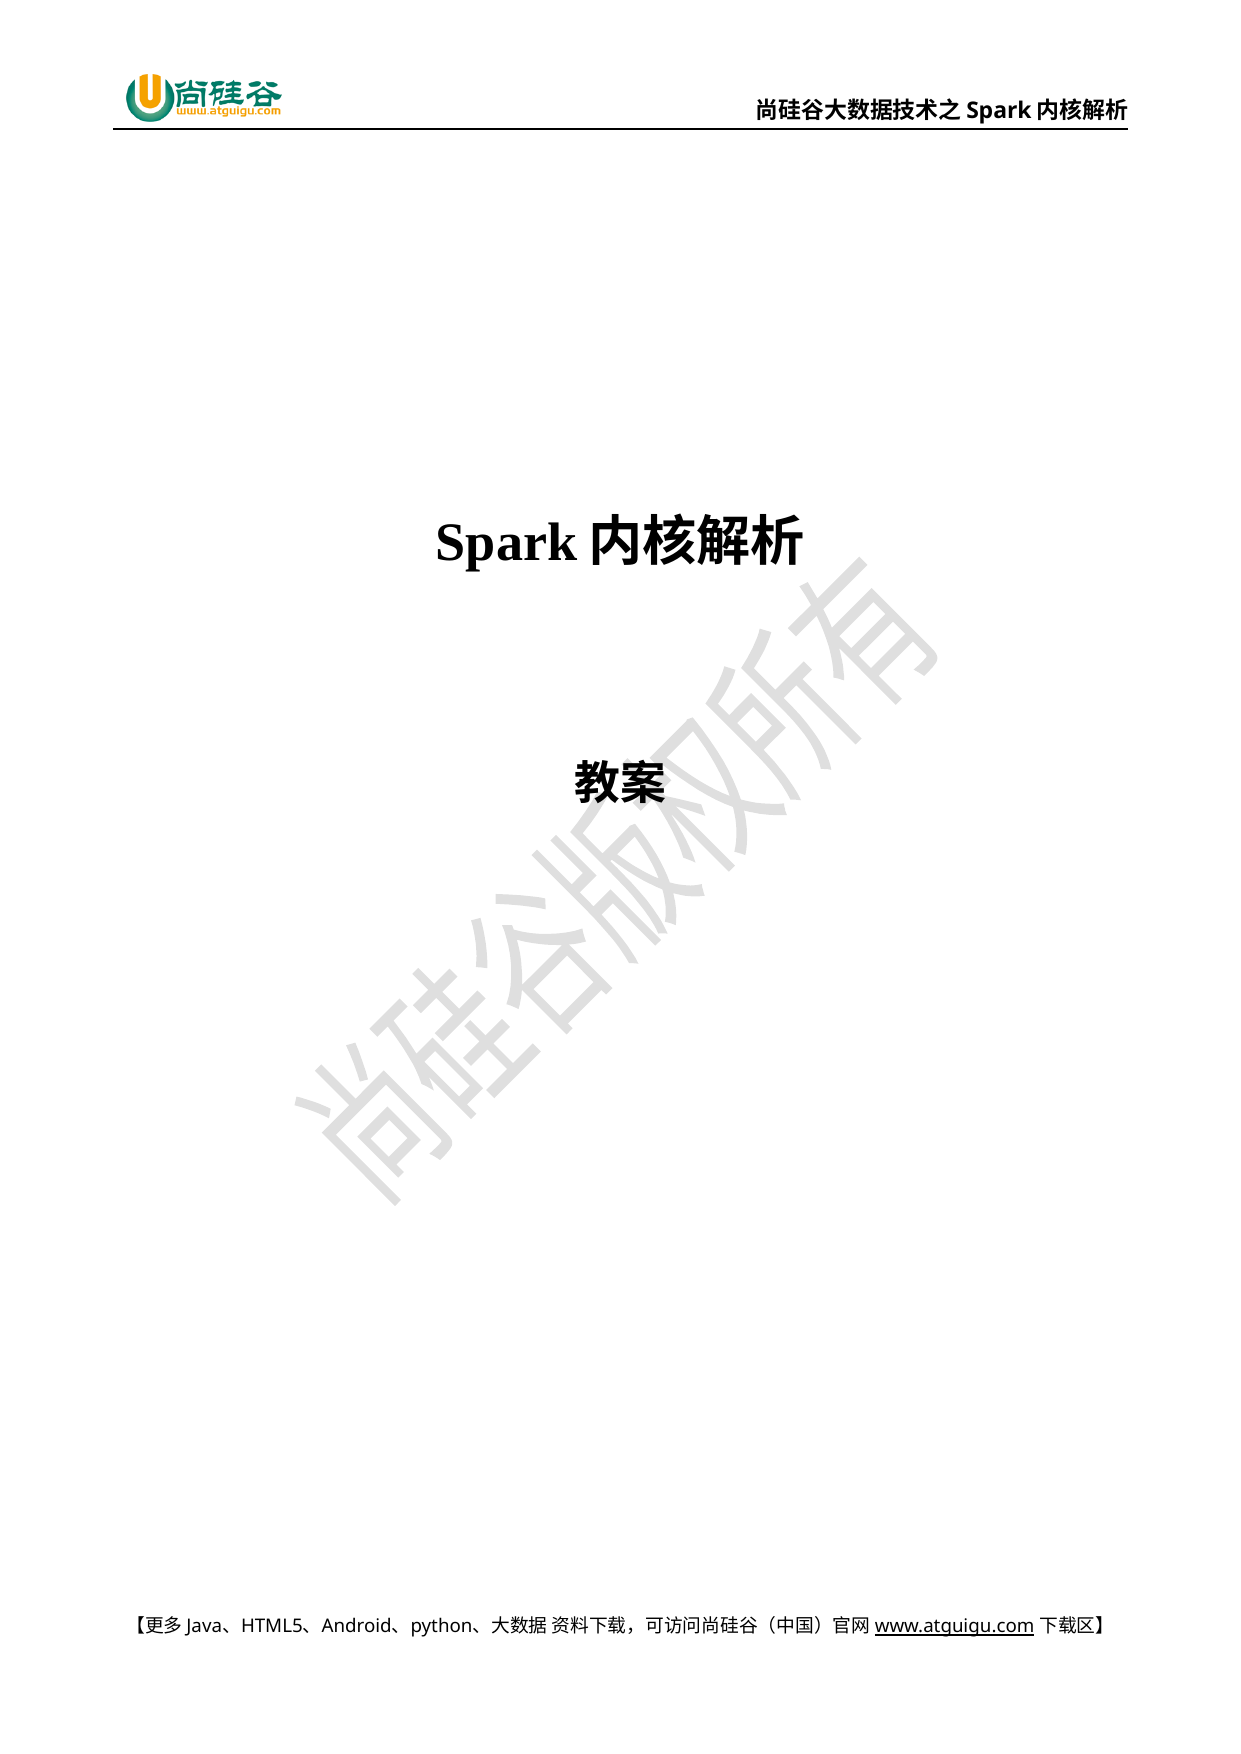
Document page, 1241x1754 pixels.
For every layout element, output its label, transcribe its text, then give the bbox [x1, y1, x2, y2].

text 教案 [112, 746, 1128, 814]
text Spark内核解析 [112, 486, 1128, 588]
picture [115, 66, 300, 127]
